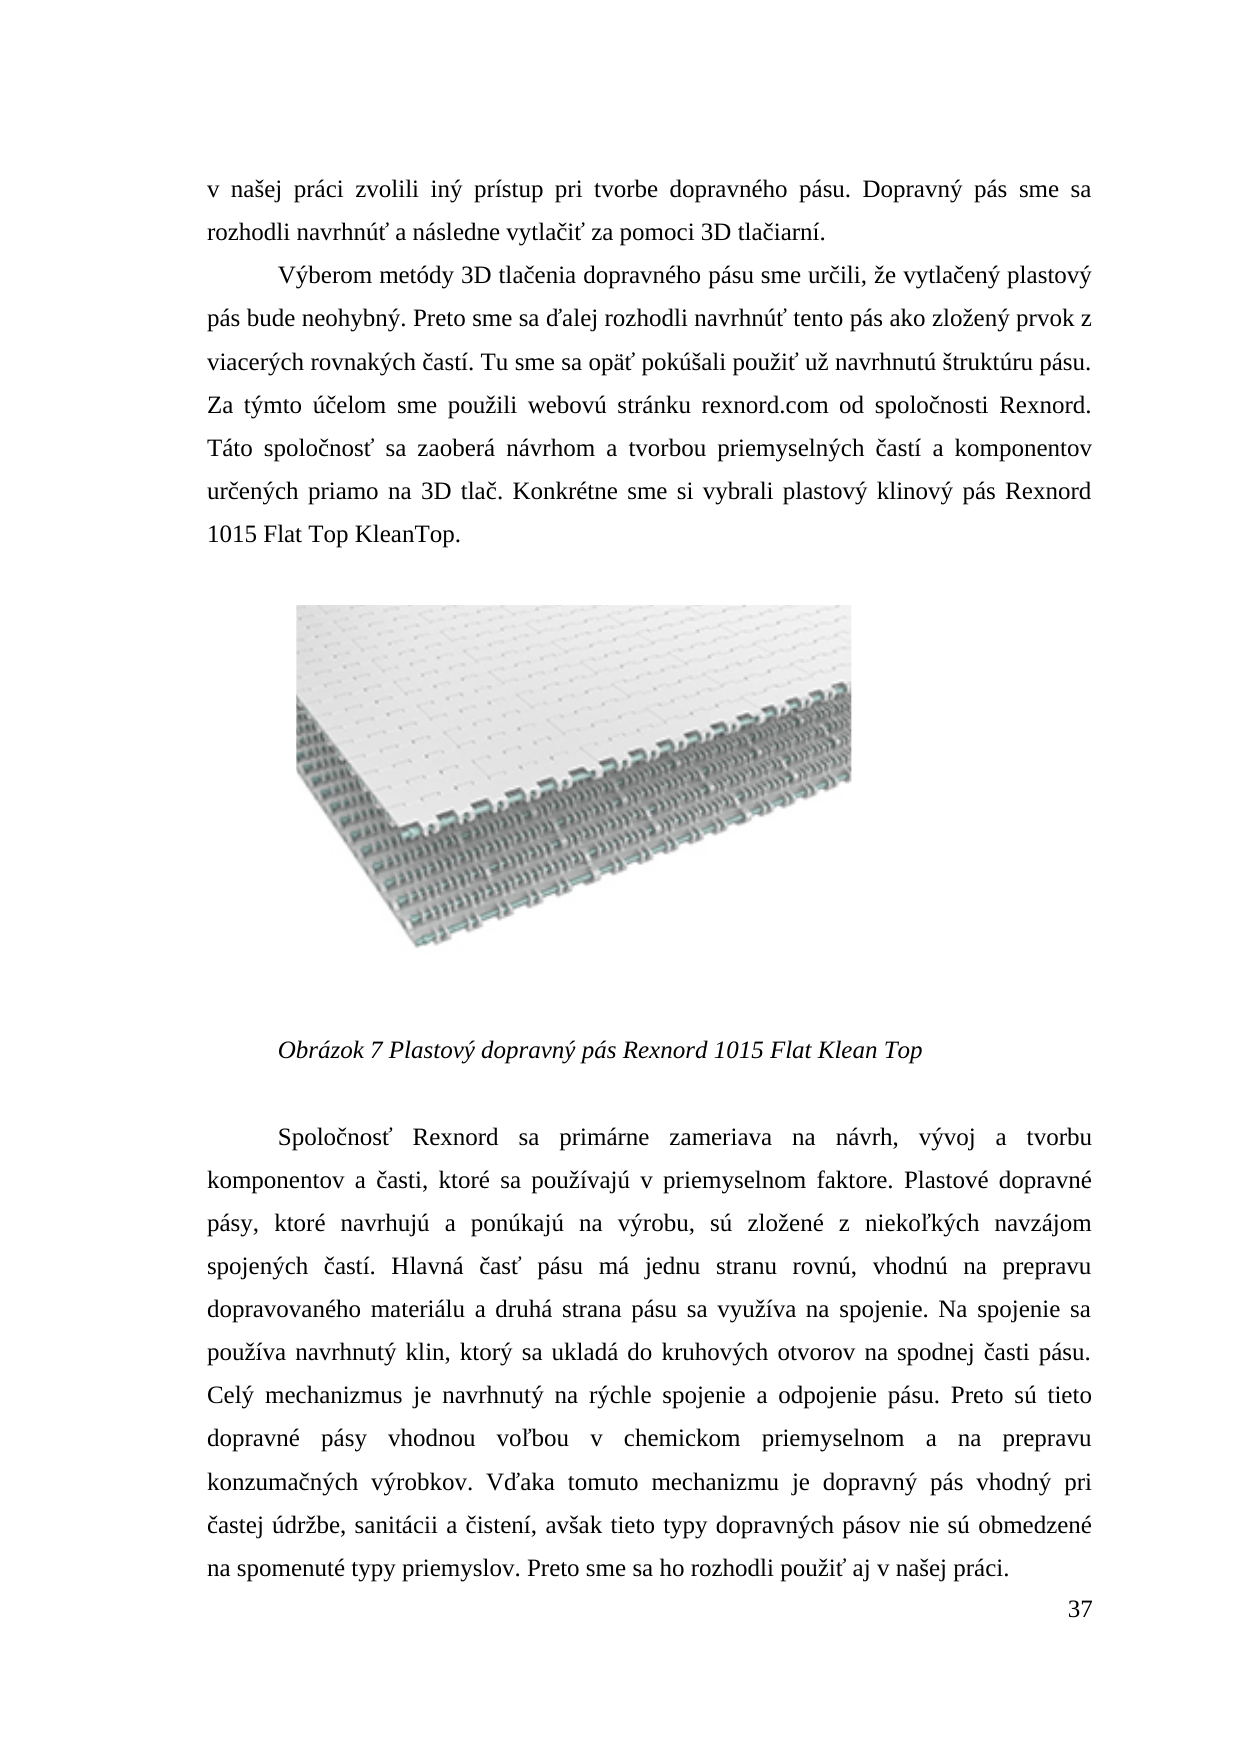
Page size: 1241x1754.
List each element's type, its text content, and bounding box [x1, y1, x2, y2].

text Spoločnosť Rexnord sa primárne zameriava na návrh, vývoj a tvorbu komponentov a časti, ktoré sa používajú v priemyselnom faktore. Plastové dopravné pásy, ktoré navrhujú a ponúkajú na výrobu, sú zložené z niekoľkých navzájom spojených častí. Hlavná časť pásu má jednu stranu rovnú, vhodnú na prepravu dopravovaného materiálu a druhá strana pásu sa využíva na spojenie. Na spojenie sa používa navrhnutý klin, ktorý sa ukladá do kruhových otvorov na spodnej časti pásu. Celý mechanizmus je navrhnutý na rýchle spojenie a odpojenie pásu. Preto sú tieto dopravné pásy vhodnou voľbou v chemickom priemyselnom a na prepravu konzumačných výrobkov. Vďaka tomuto mechanizmu je dopravný pás vhodný pri častej údržbe, sanitácii a čistení, avšak tieto typy dopravných pásov nie sú obmedzené na spomenuté typy priemyslov. Preto sme sa ho rozhodli použiť aj v našej práci. [207, 1122, 1092, 1582]
text Výberom metódy 3D tlačenia dopravného pásu sme určili, že vytlačený plastový pás bude neohybný. Preto sme sa ďalej rozhodli navrhnúť tento pás ako zložený prvok z viacerých rovnakých častí. Tu sme sa opäť pokúšali použiť už navrhnutú štruktúru pásu. Za týmto účelom sme použili webovú stránku rexnord.com od spoločnosti Rexnord. Táto spoločnosť sa zaoberá návrhom a tvorbou priemyselných častí a komponentov určených priamo na 3D tlač. Konkrétne sme si vybrali plastový klinový pás Rexnord 1015 Flat Top KleanTop. [207, 260, 1092, 548]
text Obrázok 7 Plastový dopravný pás Rexnord 1015 Flat Klean Top [207, 1035, 1092, 1064]
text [207, 174, 1092, 246]
